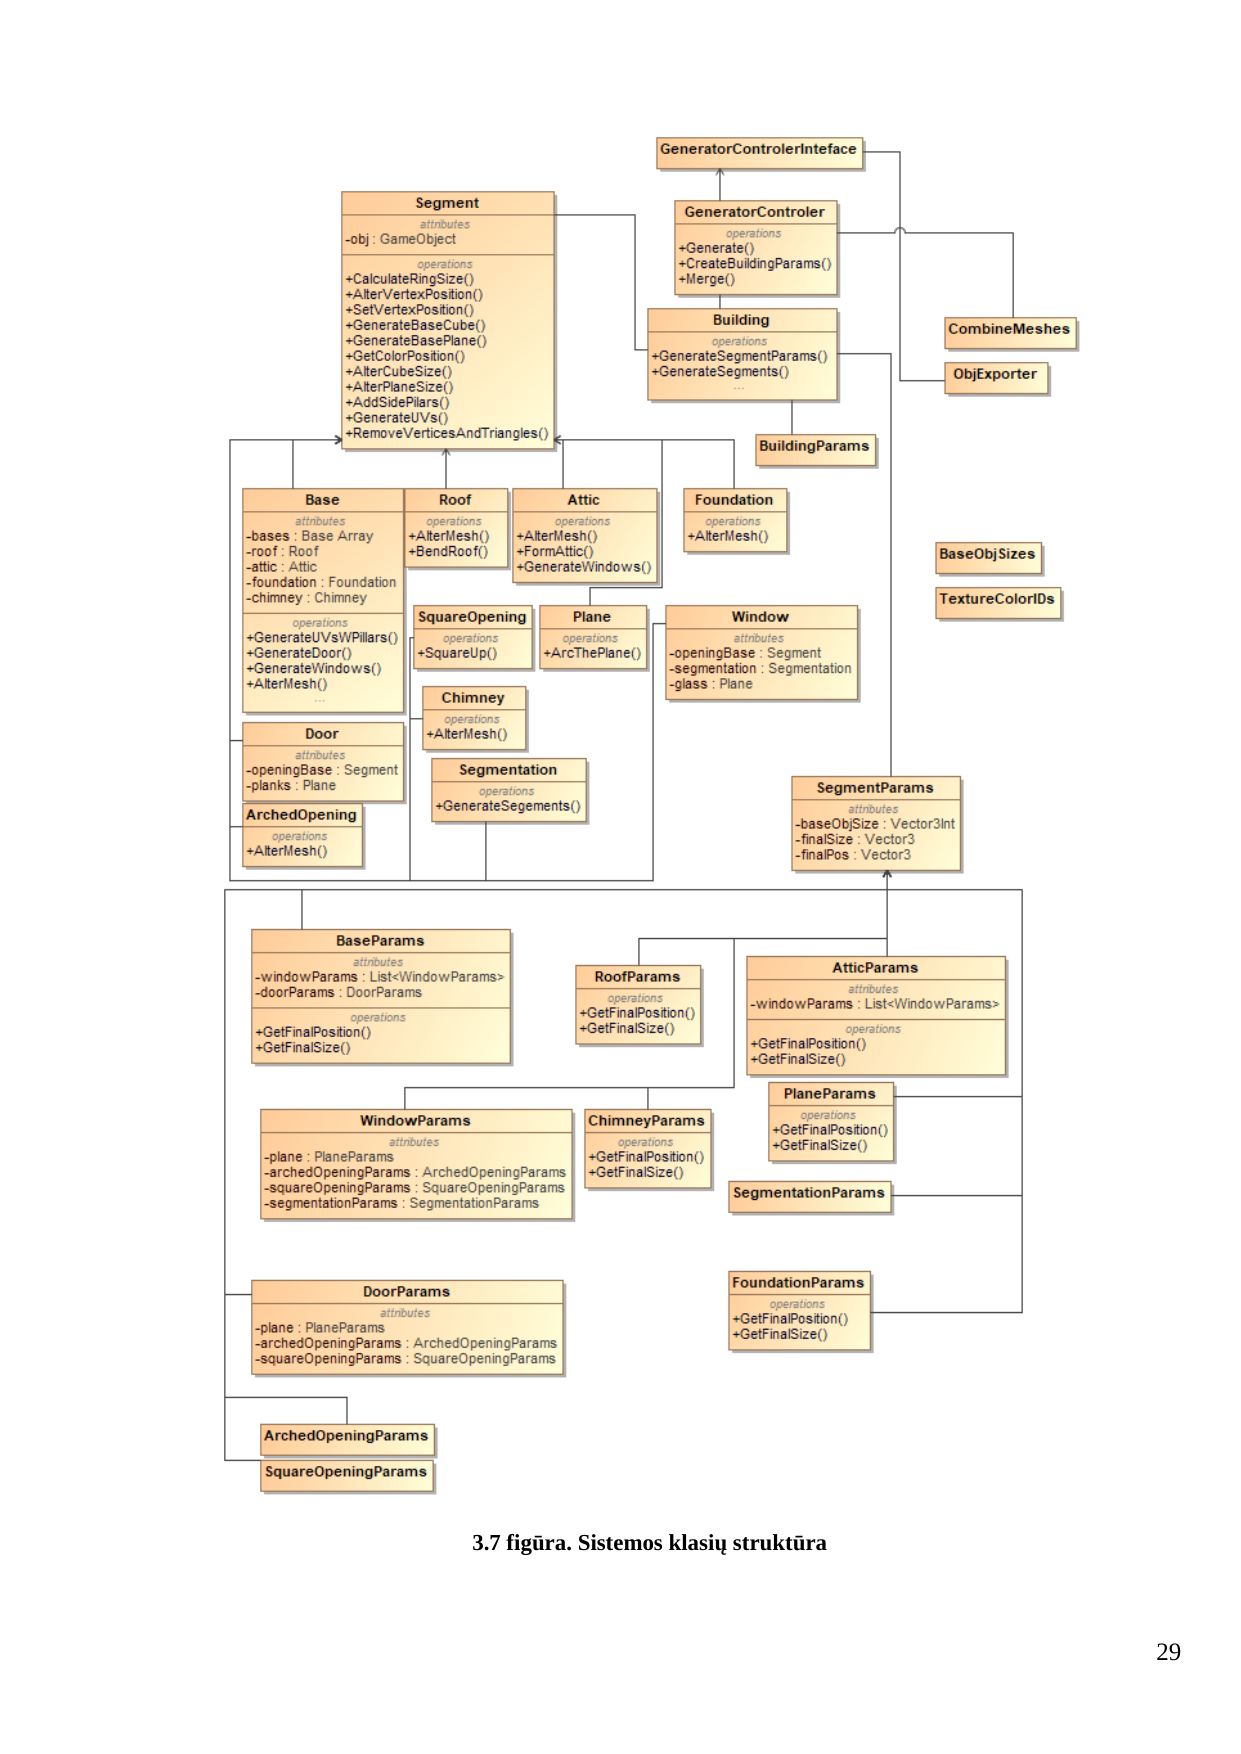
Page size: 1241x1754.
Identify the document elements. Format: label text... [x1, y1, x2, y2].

text 3.7 figūra. Sistemos klasių struktūra [118, 1529, 1181, 1555]
picture [205, 118, 1095, 1510]
